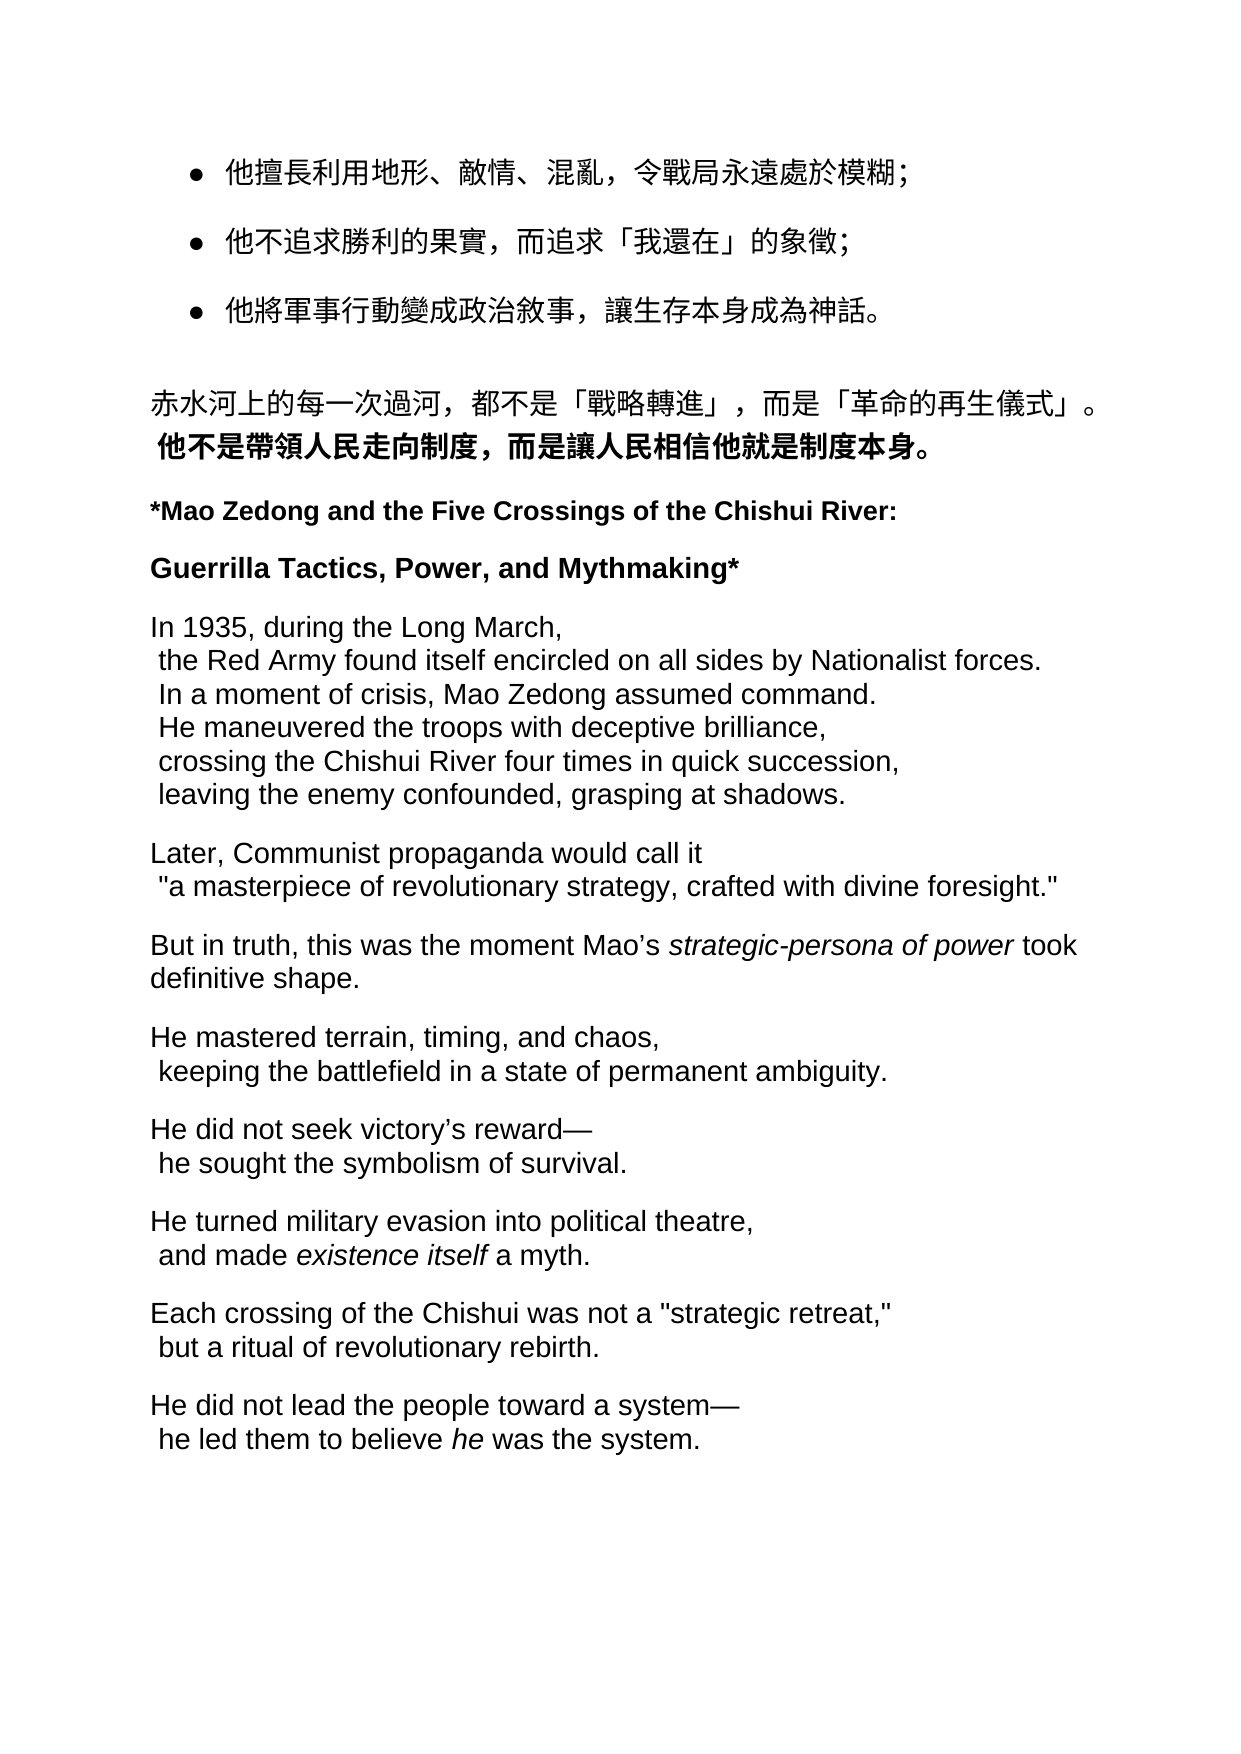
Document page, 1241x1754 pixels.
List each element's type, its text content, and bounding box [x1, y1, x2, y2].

text Each crossing of the Chishui was not a "strategic retreat," but a ritual of revolutionary rebirth. [150, 1296, 1090, 1363]
text In 1935, during the Long March, the Red Army found itself encircled on all sides by Nationalist forces. In a moment of crisis, Mao Zedong assumed command. He maneuvered the troops with deceptive brilliance, crossing the Chishui River four times in quick succession, leaving the enemy confounded, grasping at shadows. [150, 609, 1090, 811]
text But in truth, this was the moment Mao’s strategic-persona of power took definitive shape. [150, 928, 1090, 995]
list 他將軍事行動變成政治敘事，讓生存本身成為神話。 [187, 287, 1090, 356]
subtitle *Mao Zedong and the Five Crossings of the Chishui River: [150, 495, 1090, 526]
text Guerrilla Tactics, Power, and Mythmaking* [150, 551, 1090, 584]
list 他不追求勝利的果實，而追求「我還在」的象徵； [187, 219, 1090, 287]
text He did not seek victory’s reward— he sought the symbolism of survival. [150, 1112, 1090, 1179]
text He turned military evasion into political theatre, and made existence itself a myth. [150, 1204, 1090, 1271]
text Later, Communist propaganda would call it "a masterpiece of revolutionary strategy, crafted with divine foresight." [150, 836, 1090, 903]
text He did not lead the people toward a system— he led them to believe he was the system. [150, 1388, 1090, 1455]
text He mastered terrain, timing, and chaos, keeping the battlefield in a state of permanent ambiguity. [150, 1020, 1090, 1087]
list 他擅長利用地形、敵情、混亂，令戰局永遠處於模糊； [187, 150, 1090, 219]
text 赤水河上的每一次過河，都不是「戰略轉進」，而是「革命的再生儀式」。 他不是帶領人民走向制度，而是讓人民相信他就是制度本身。 [150, 381, 1090, 466]
